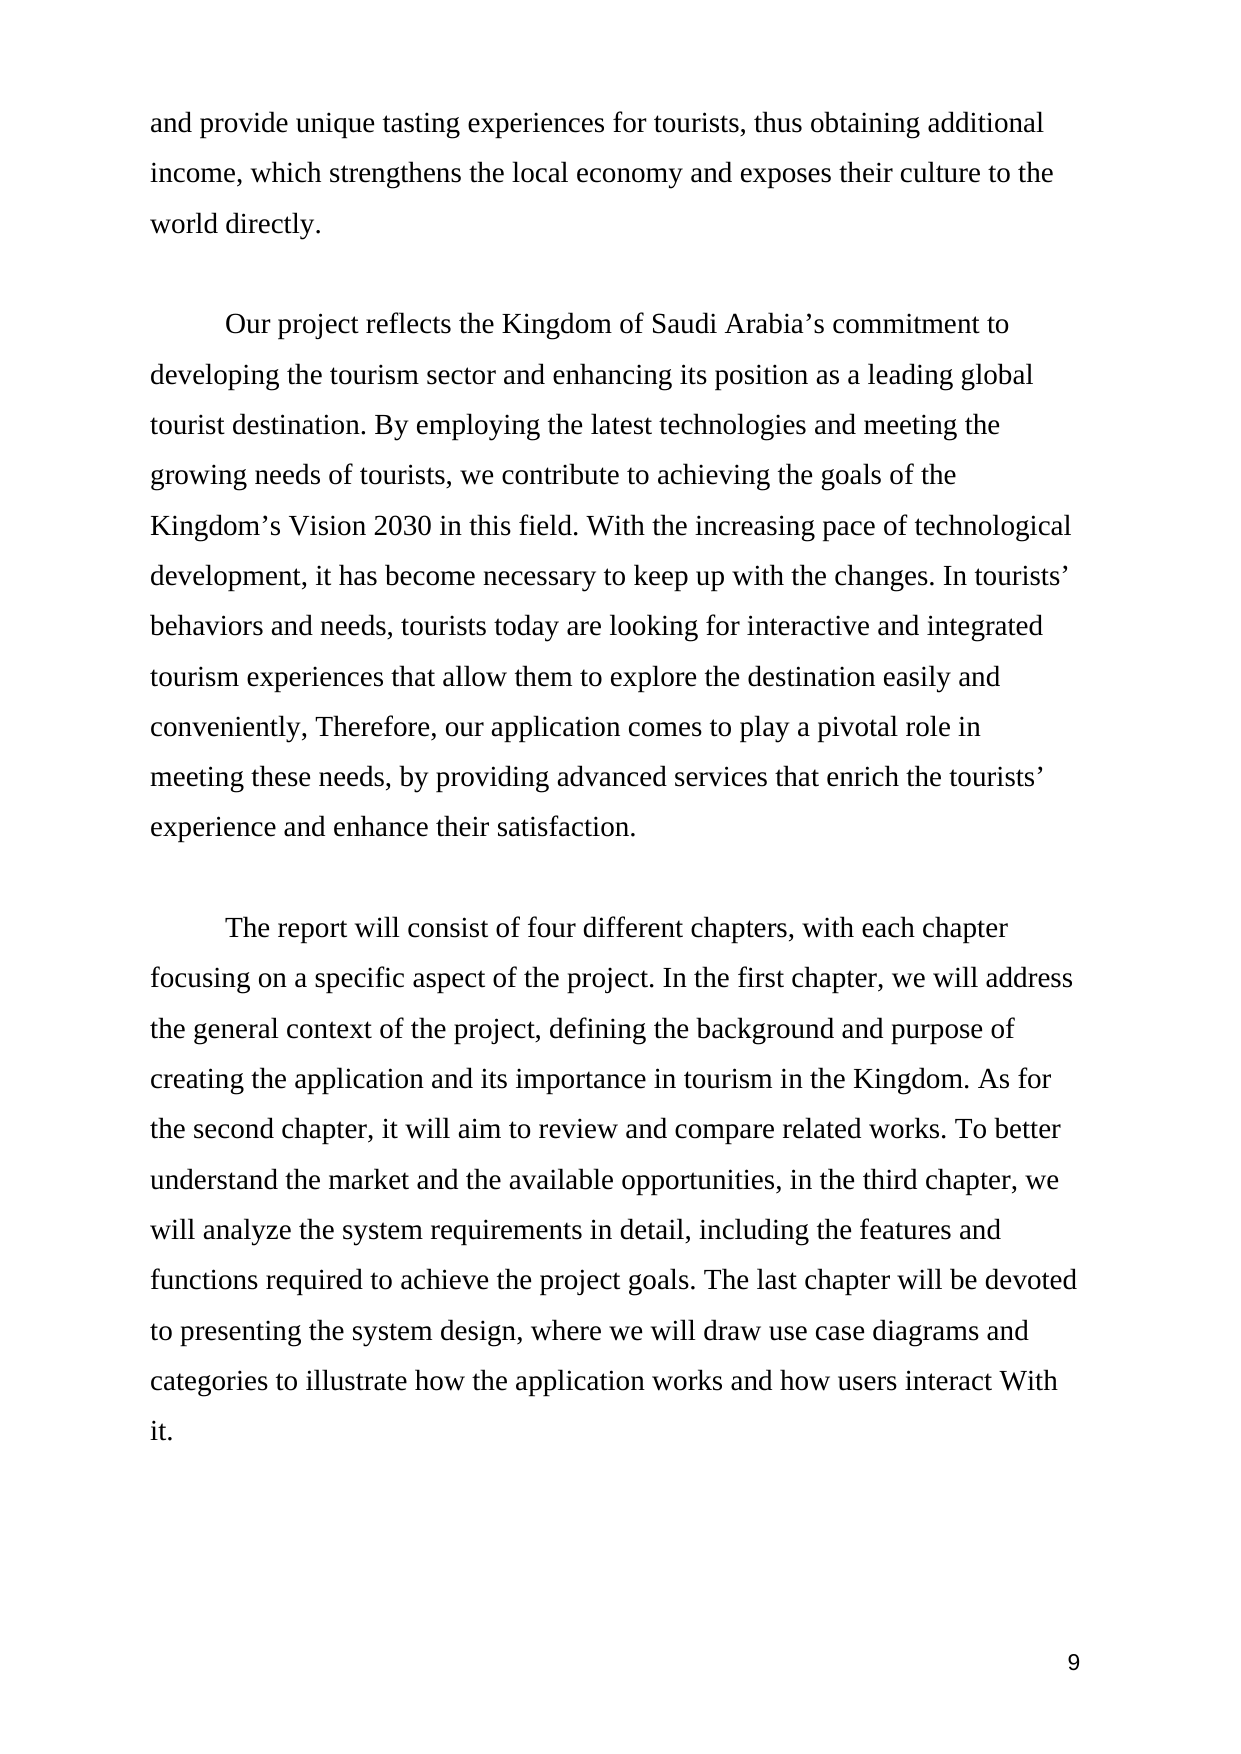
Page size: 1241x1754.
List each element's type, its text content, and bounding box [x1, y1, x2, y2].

text The report will consist of four different chapters, with each chapter focusing on a specific aspect of the project. In the first chapter, we will address the general context of the project, defining the background and purpose of creating the application and its importance in tourism in the Kingdom. As for the second chapter, it will aim to review and compare related works. To better understand the market and the available opportunities, in the third chapter, we will analyze the system requirements in detail, including the features and functions required to achieve the project goals. The last chapter will be devoted to presenting the system design, where we will draw use case diagrams and categories to illustrate how the application works and how users interact With it. [150, 910, 1080, 1447]
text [150, 105, 1080, 239]
text Our project reflects the Kingdom of Saudi Arabia’s commitment to developing the tourism sector and enhancing its position as a leading global tourist destination. By employing the latest technologies and meeting the growing needs of tourists, we contribute to achieving the goals of the Kingdom’s Vision 2030 in this field. With the increasing pace of technological development, it has become necessary to keep up with the changes. In tourists’ behaviors and needs, tourists today are looking for interactive and integrated tourism experiences that allow them to explore the destination easily and conveniently, Therefore, our application comes to play a pivotal role in meeting these needs, by providing advanced services that enrich the tourists’ experience and enhance their satisfaction. [150, 306, 1080, 843]
